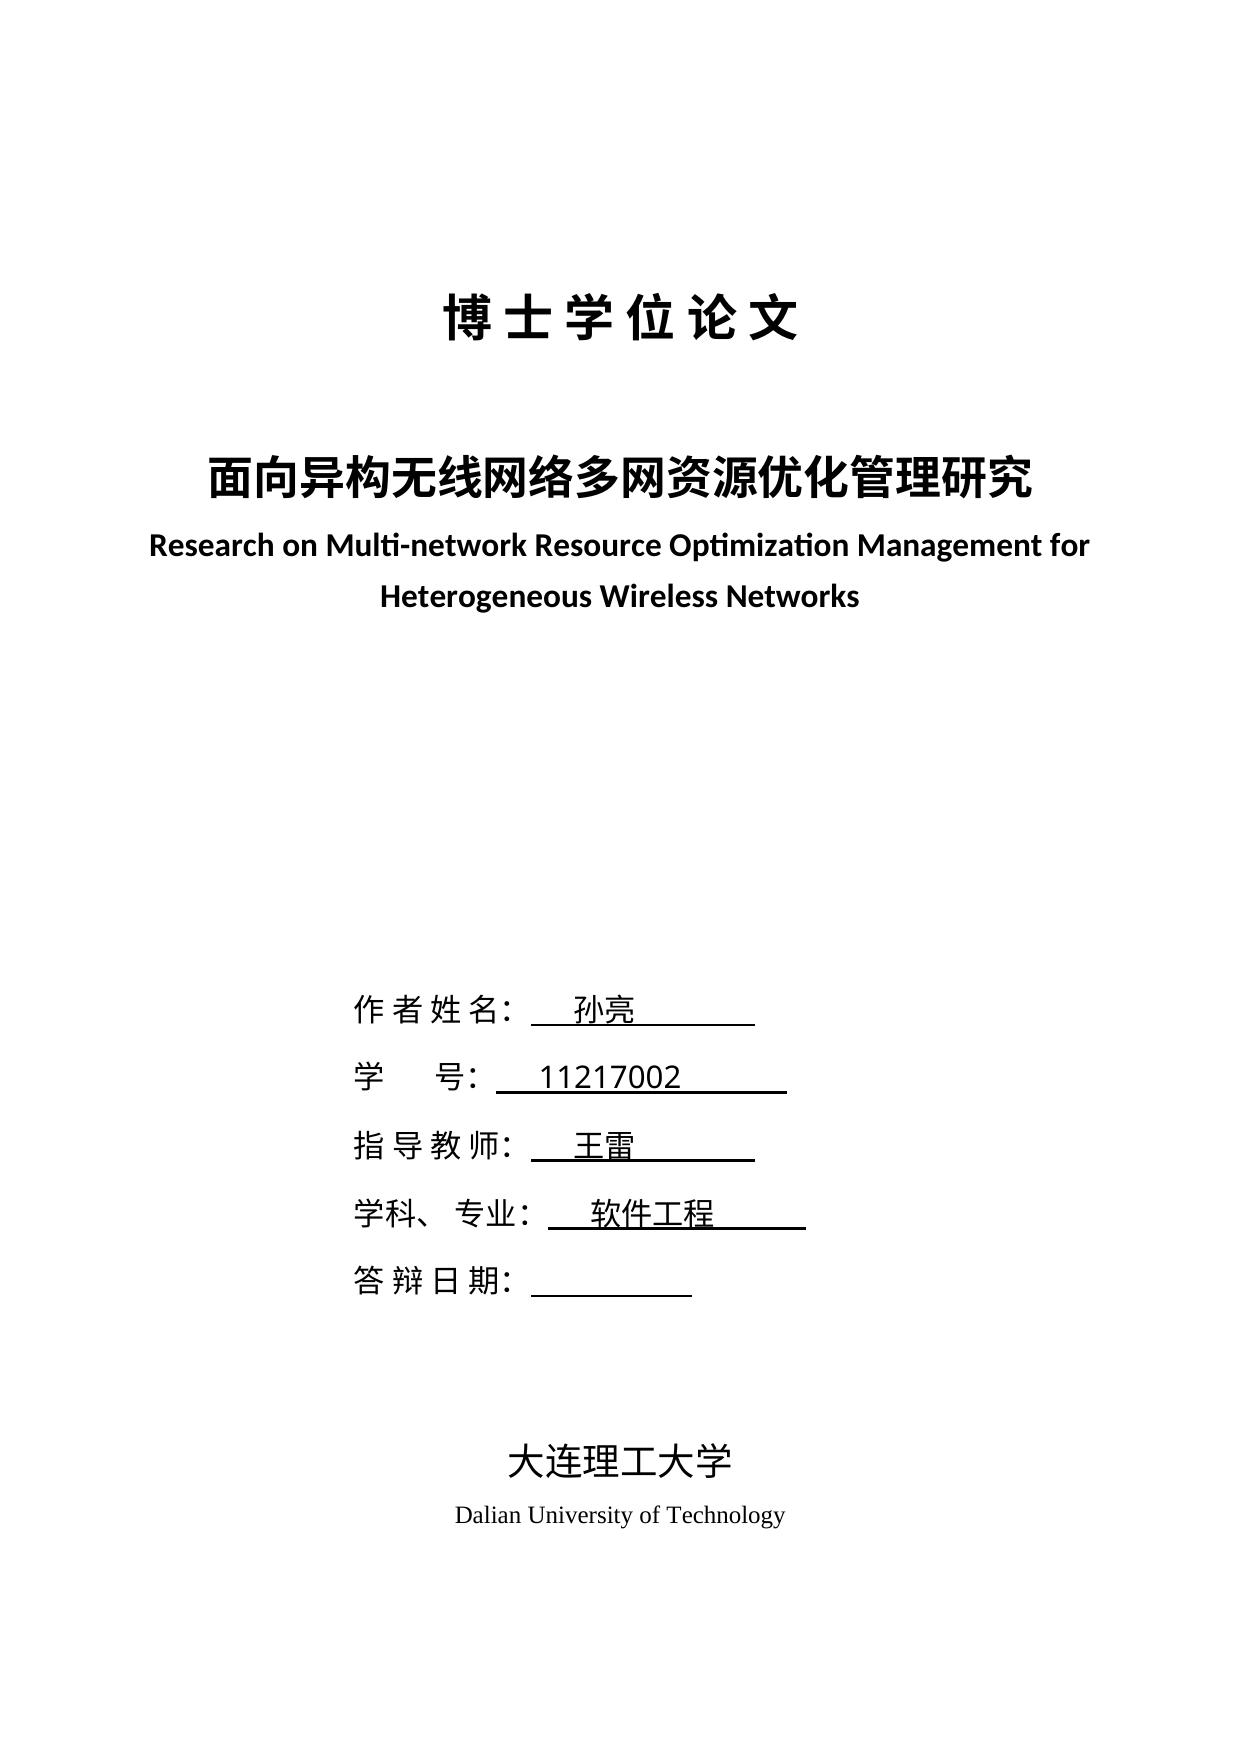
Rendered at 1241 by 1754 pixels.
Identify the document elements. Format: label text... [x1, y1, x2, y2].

text Dalian University of Technology [148, 1500, 1092, 1529]
text 指 导 教 师： 王雷 [148, 1121, 1092, 1166]
text Research on Multi-network Resource Optimization Management for Heterogeneous Wireless Networks [148, 524, 1092, 615]
text 面向异构无线网络多网资源优化管理研究 [148, 441, 1092, 507]
text 学 号： 11217002 [148, 1053, 1092, 1098]
text 答 辩 日 期： [148, 1256, 1092, 1302]
text 博 士 学 位 论 文 [148, 279, 1092, 351]
text 作 者 姓 名： 孙亮 [148, 985, 1092, 1030]
text 学科、 专业： 软件工程 [148, 1189, 1092, 1234]
text 大连理工大学 [148, 1432, 1092, 1486]
